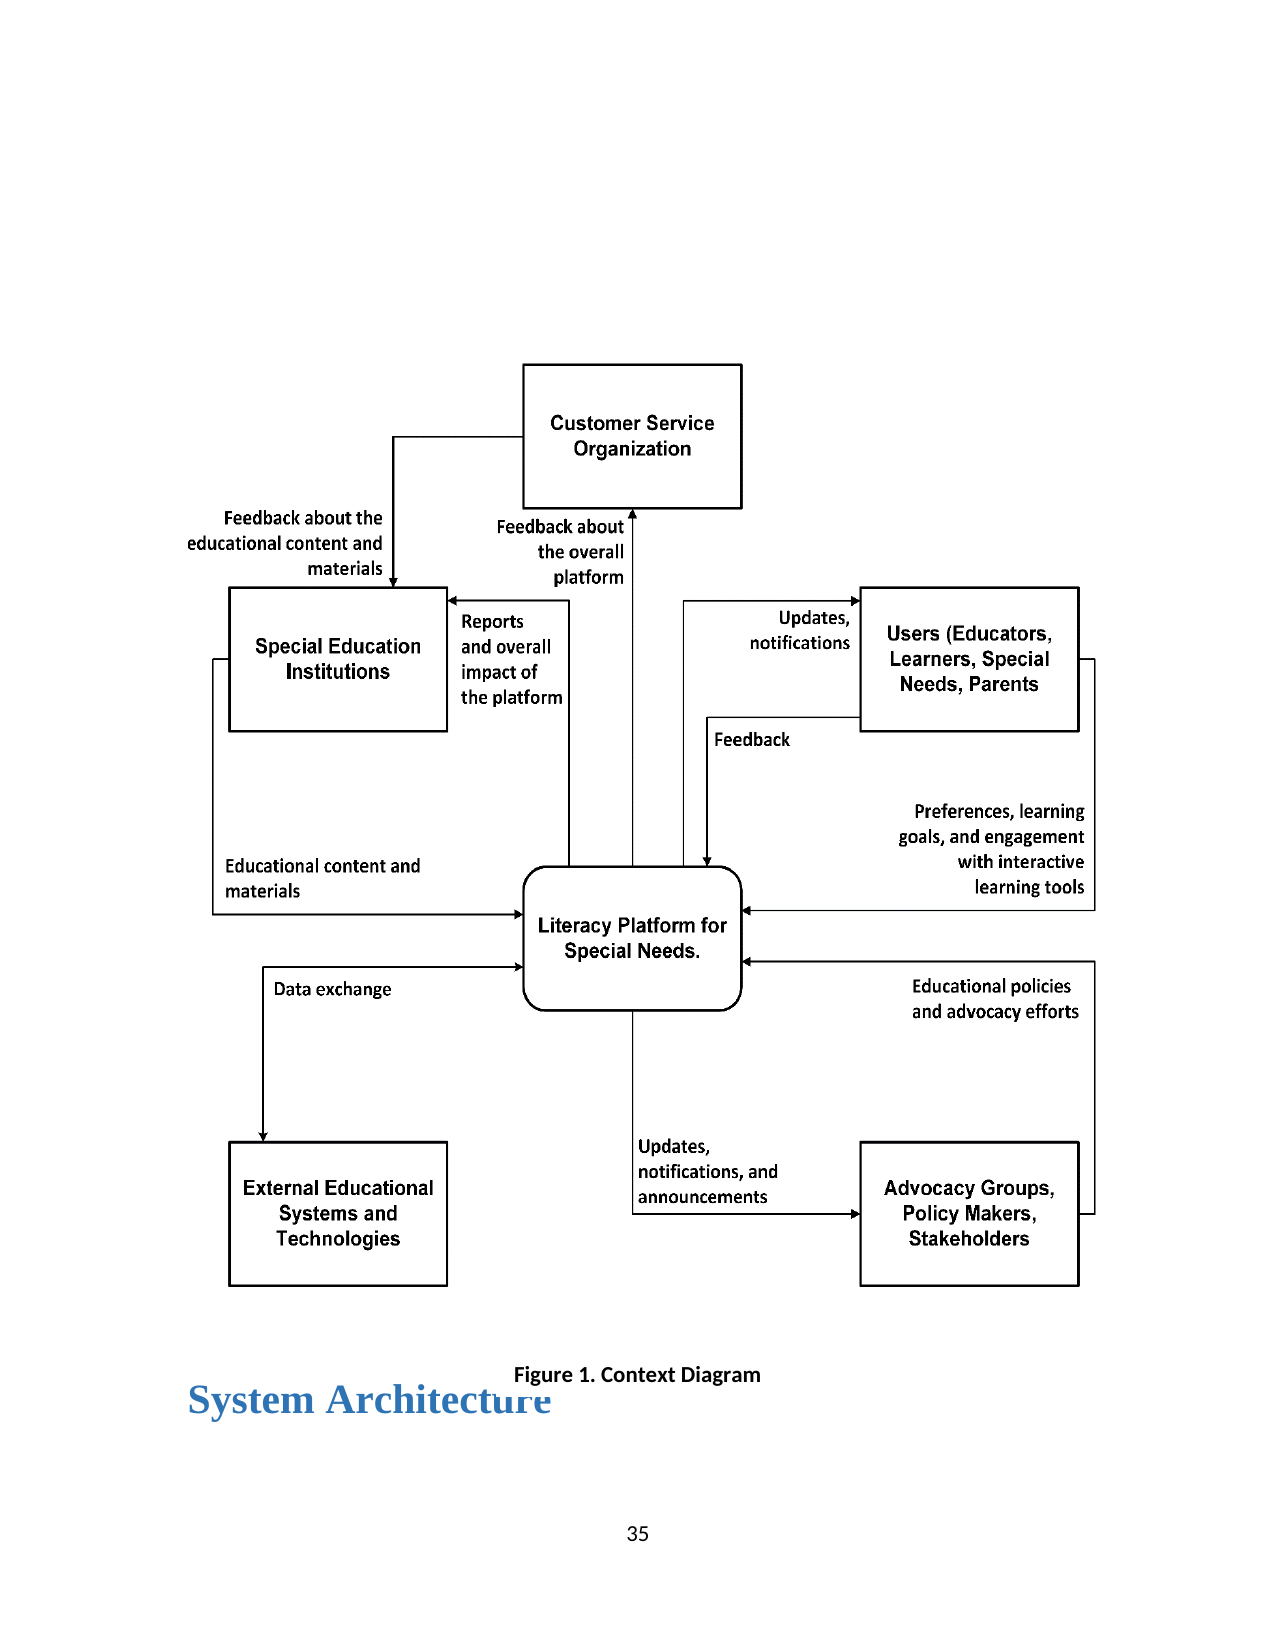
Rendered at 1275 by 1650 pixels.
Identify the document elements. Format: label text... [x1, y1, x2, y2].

picture [171, 357, 1104, 1293]
text System Architecture [187, 1374, 1087, 1422]
